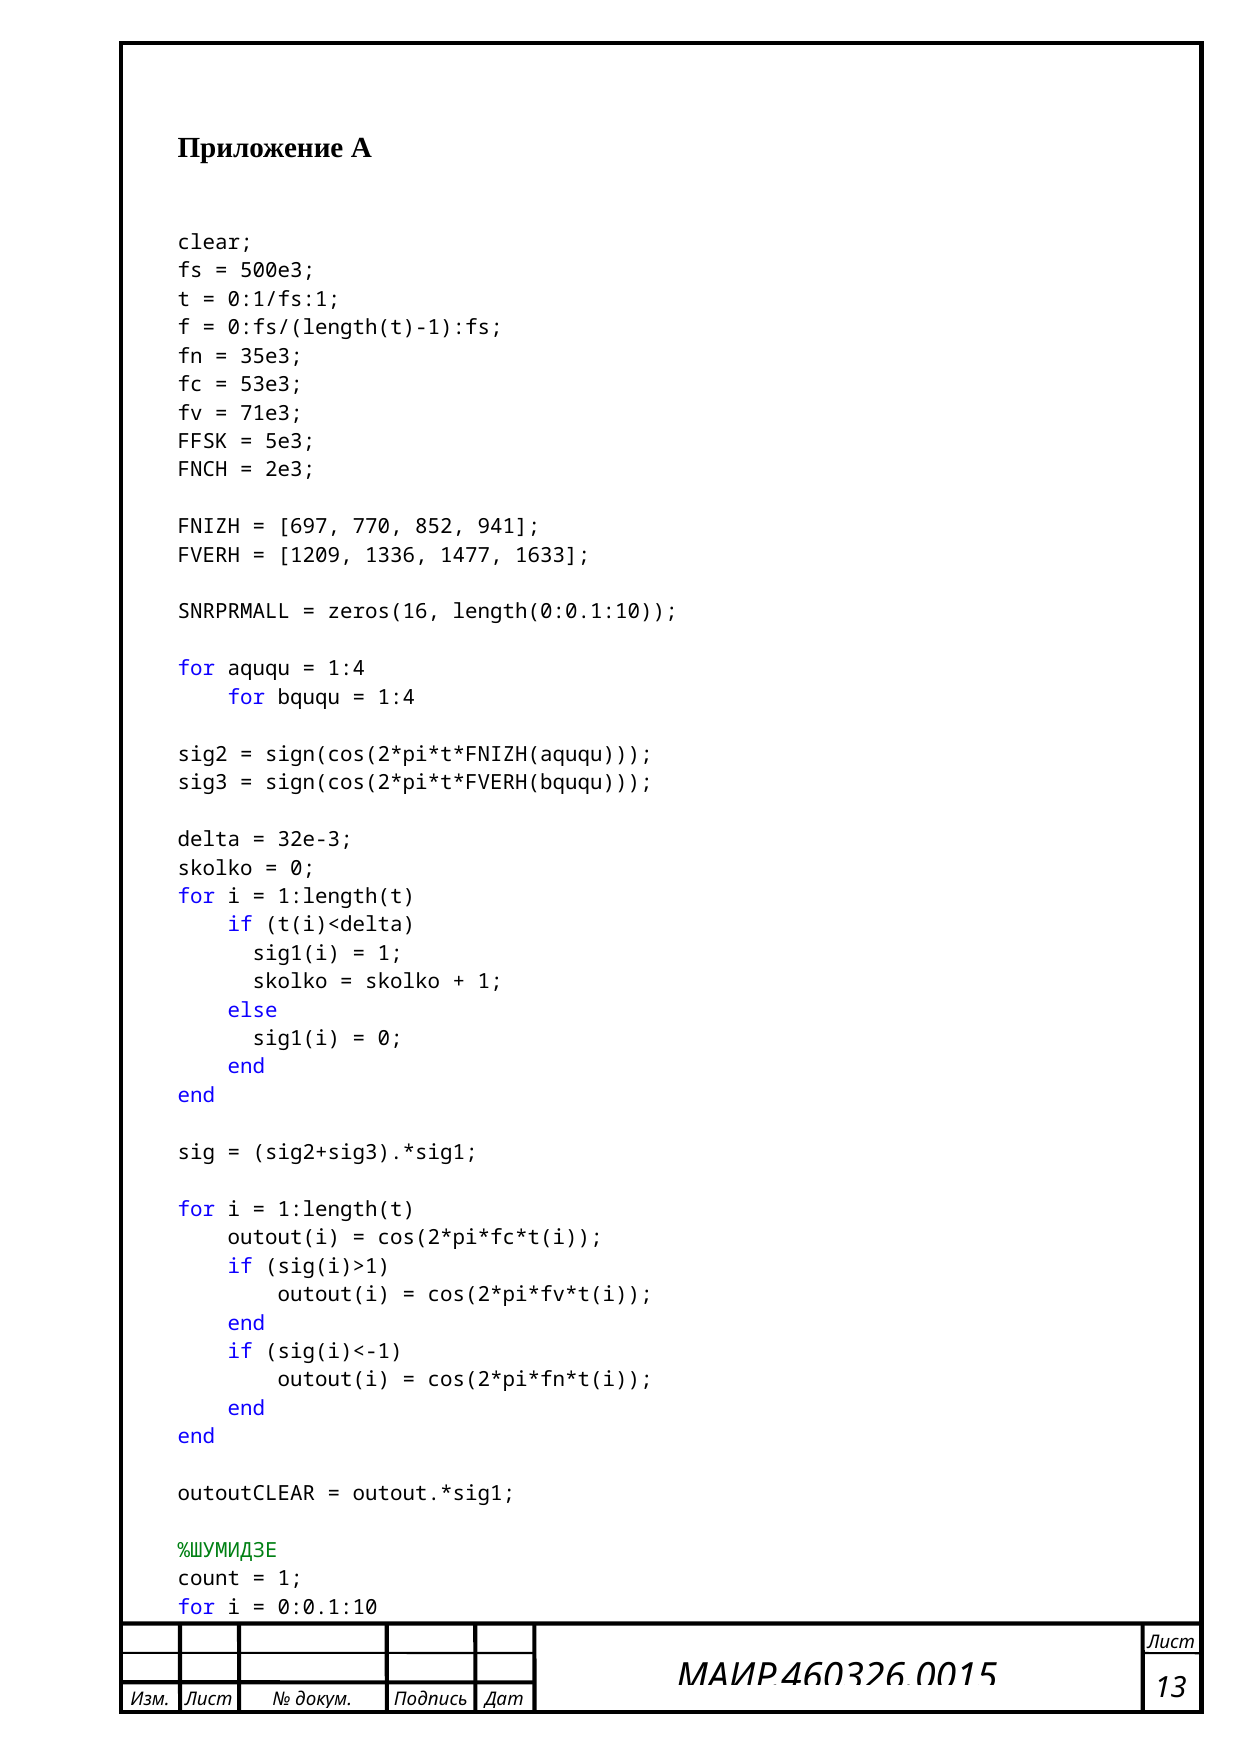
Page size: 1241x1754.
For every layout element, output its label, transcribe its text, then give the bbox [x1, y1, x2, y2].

text fs = 500e3; [177, 255, 1152, 284]
text end [177, 1080, 1152, 1108]
text sig1(i) = 1; [177, 938, 1152, 966]
text fc = 53e3; [177, 369, 1152, 398]
text fn = 35e3; [177, 341, 1152, 369]
text skolko = skolko + 1; [177, 966, 1152, 995]
text FNCH = 2e3; [177, 454, 1152, 483]
text end [177, 1421, 1152, 1450]
text end [177, 1308, 1152, 1336]
text clear; [177, 227, 1152, 255]
text sig1(i) = 0; [177, 1023, 1152, 1052]
text for aququ = 1:4 [177, 653, 1152, 682]
text delta = 32e-3; [177, 824, 1152, 853]
text sig2 = sign(cos(2*pi*t*FNIZH(aququ))); [177, 739, 1152, 767]
text f = 0:fs/(length(t)-1):fs; [177, 312, 1152, 341]
text for i = 1:length(t) [177, 1194, 1152, 1222]
text else [177, 995, 1152, 1023]
text outout(i) = cos(2*pi*fv*t(i)); [177, 1279, 1152, 1308]
text sig = (sig2+sig3).*sig1; [177, 1137, 1152, 1165]
text SNRPRMALL = zeros(16, length(0:0.1:10)); [177, 597, 1152, 625]
text outout(i) = cos(2*pi*fc*t(i)); [177, 1222, 1152, 1251]
text count = 1; [177, 1563, 1152, 1592]
text FVERH = [1209, 1336, 1477, 1633]; [177, 540, 1152, 568]
text for bququ = 1:4 [177, 682, 1152, 710]
text for i = 1:length(t) [177, 881, 1152, 909]
text outout(i) = cos(2*pi*fn*t(i)); [177, 1364, 1152, 1393]
text fv = 71e3; [177, 398, 1152, 426]
text if (sig(i)>1) [177, 1251, 1152, 1279]
text end [177, 1052, 1152, 1080]
text FNIZH = [697, 770, 852, 941]; [177, 511, 1152, 540]
text t = 0:1/fs:1; [177, 284, 1152, 312]
text end [177, 1393, 1152, 1421]
text if (t(i)<delta) [177, 909, 1152, 938]
text for i = 0:0.1:10 [177, 1592, 1152, 1620]
text if (sig(i)<-1) [177, 1336, 1152, 1364]
text FFSK = 5e3; [177, 426, 1152, 454]
text sig3 = sign(cos(2*pi*t*FVERH(bququ))); [177, 767, 1152, 796]
text skolko = 0; [177, 853, 1152, 881]
text %ШУМИДЗЕ [177, 1535, 1152, 1563]
text outoutCLEAR = outout.*sig1; [177, 1478, 1152, 1507]
subtitle Приложение А [177, 130, 1152, 163]
